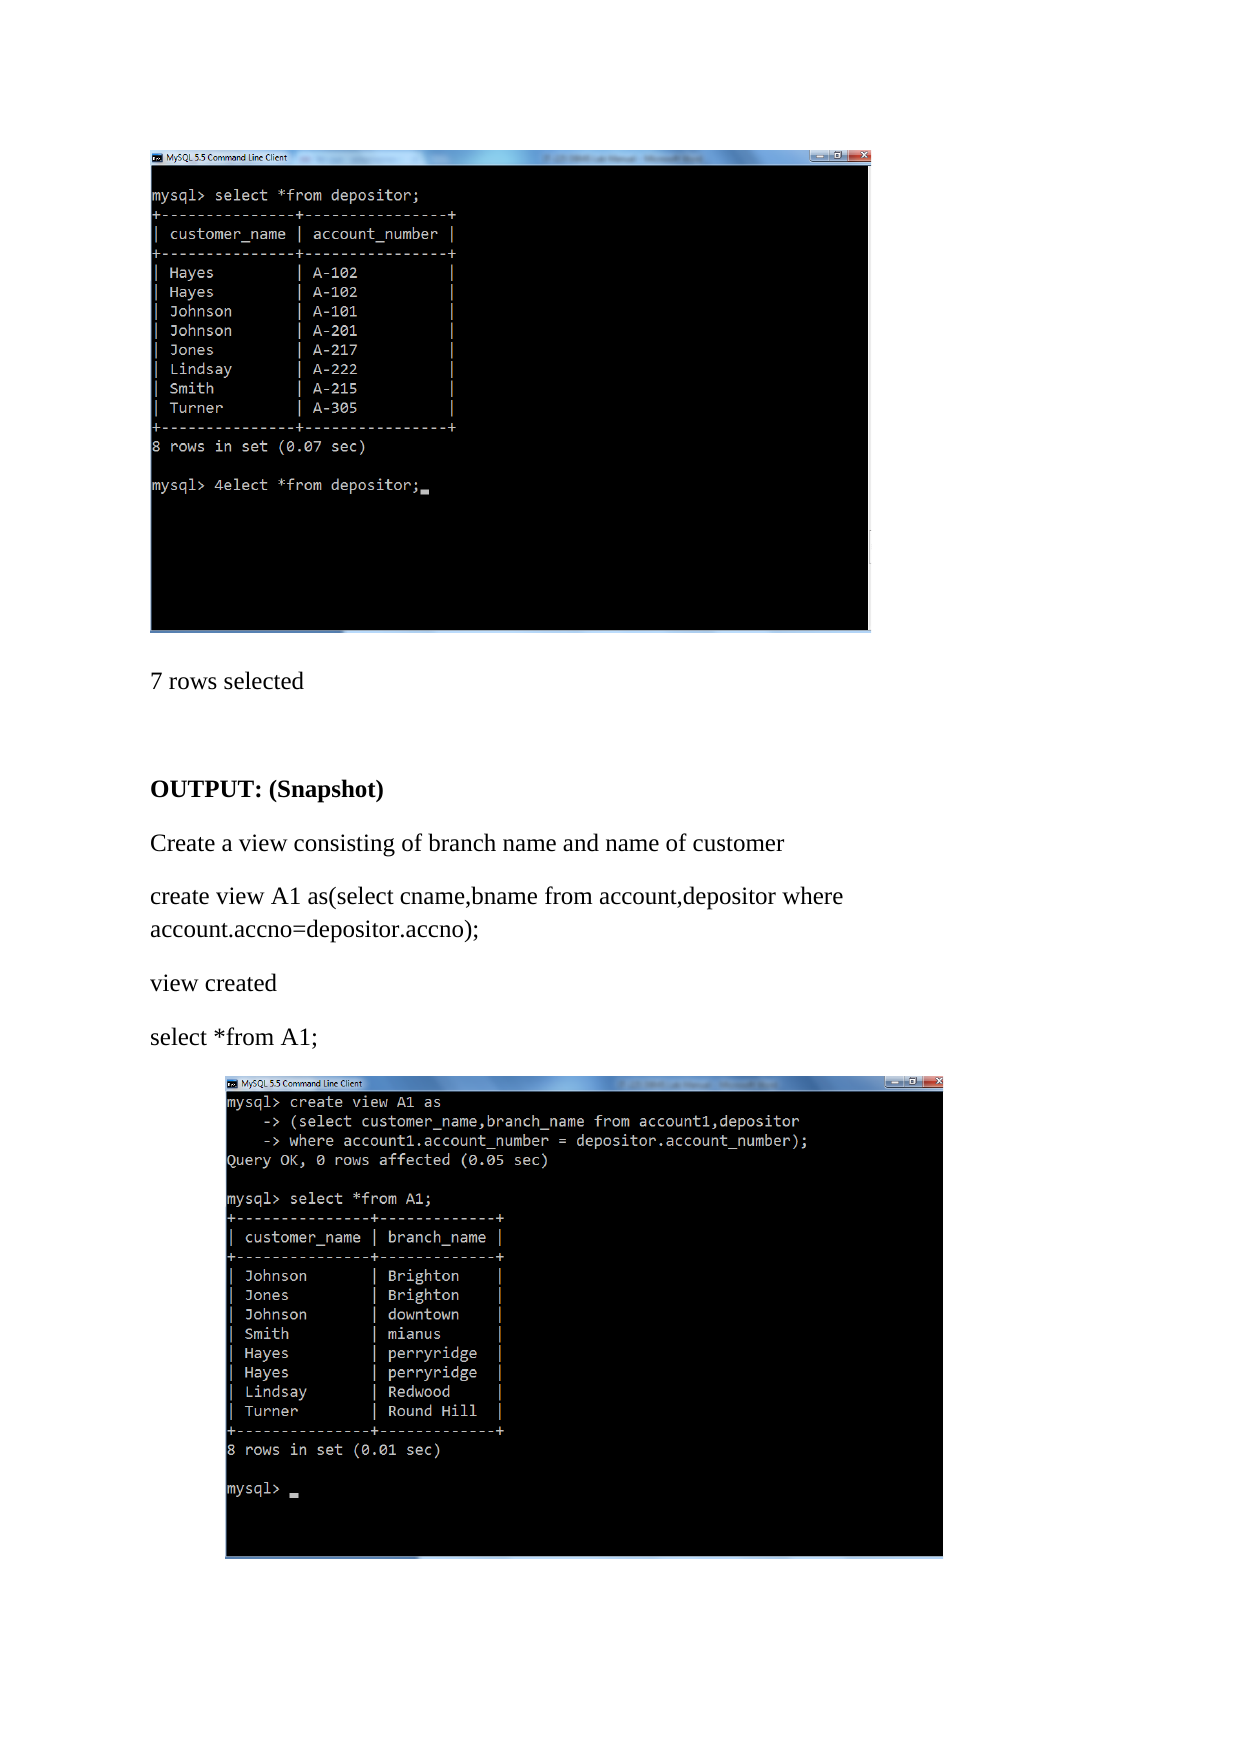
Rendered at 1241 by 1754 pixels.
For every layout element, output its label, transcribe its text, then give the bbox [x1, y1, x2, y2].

text view created [150, 968, 1090, 997]
text Create a view consisting of branch name and name of customer [150, 828, 1090, 856]
picture [225, 1076, 944, 1559]
text create view A1 as(select cname,bname from account,depositor where account.accno=depositor.accno); [150, 881, 1090, 943]
picture [150, 150, 872, 633]
text 7 rows selected [150, 666, 1090, 695]
text select *from A1; [150, 1022, 1090, 1051]
text OUTPUT: (Snapshot) [150, 774, 1090, 802]
